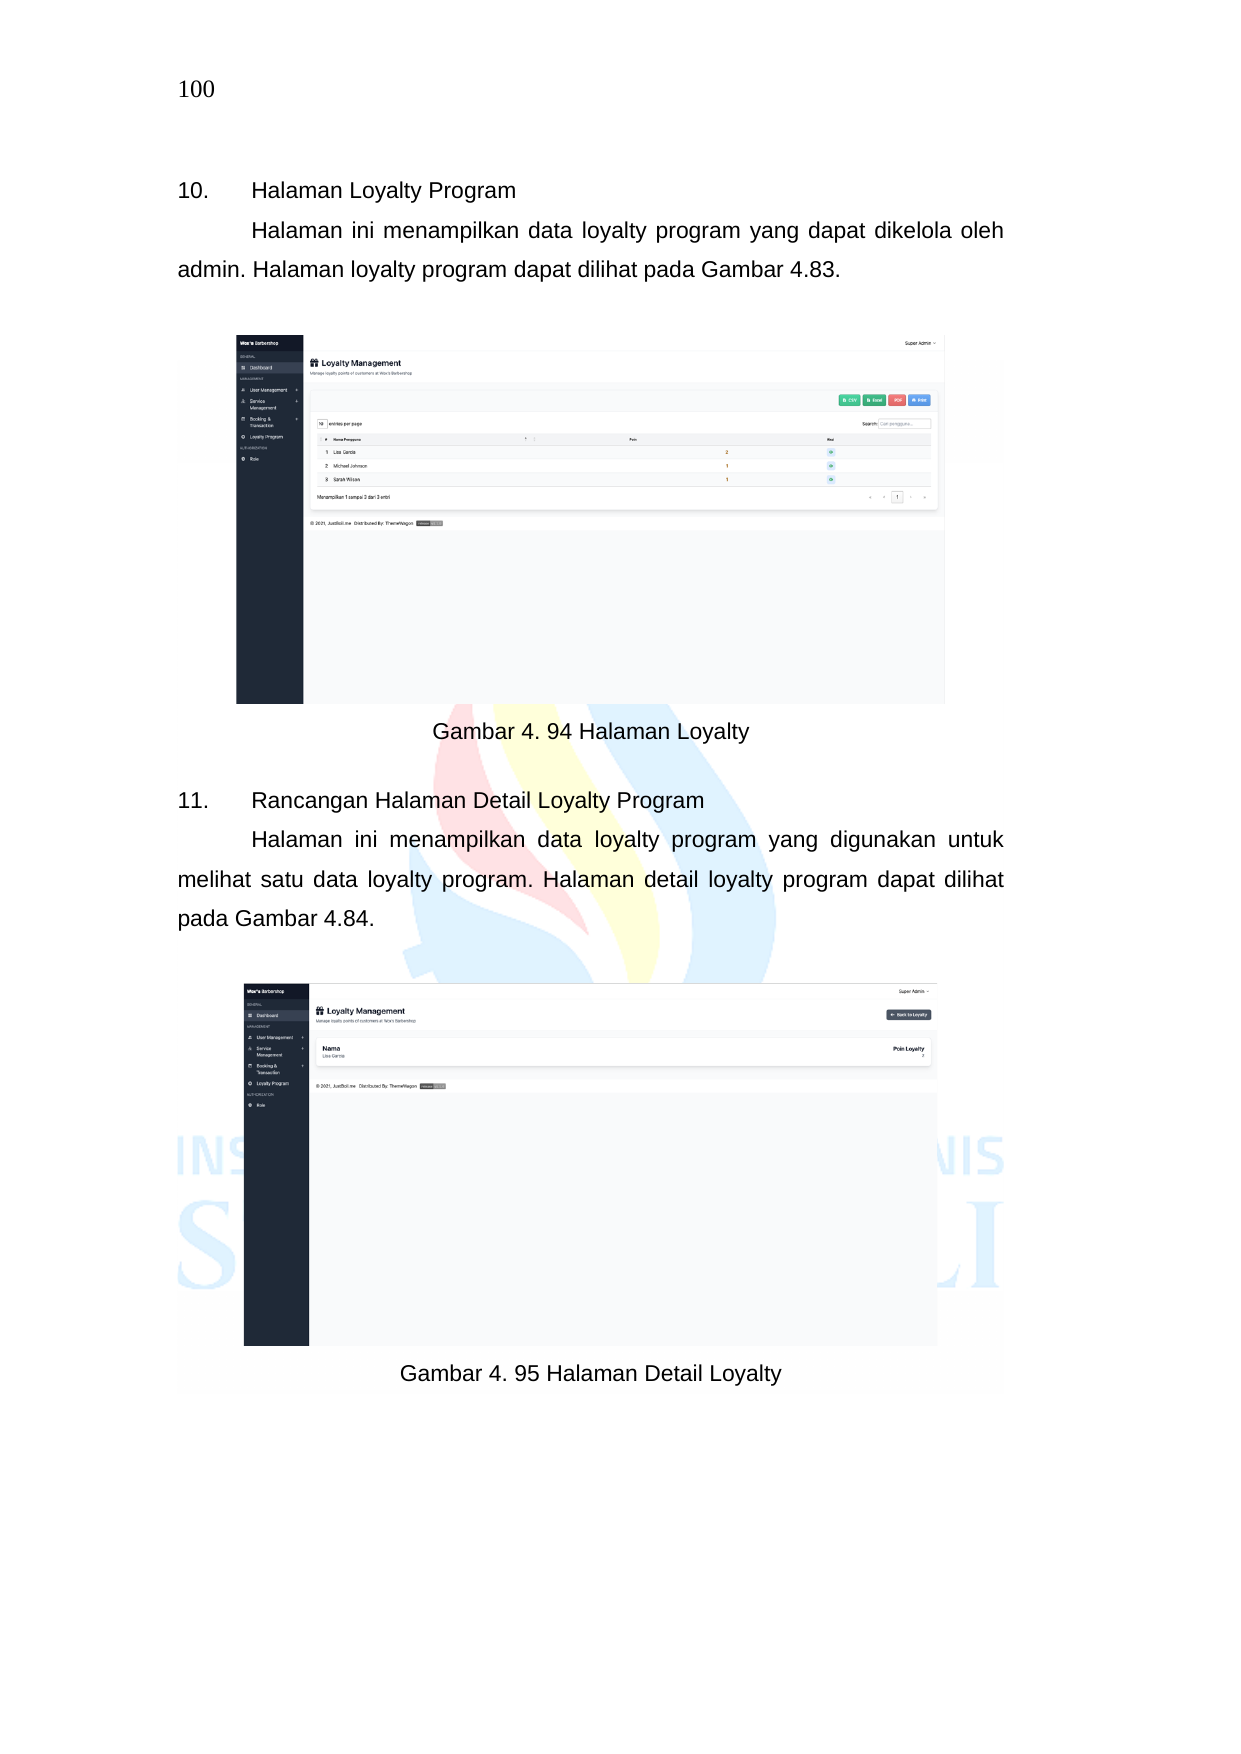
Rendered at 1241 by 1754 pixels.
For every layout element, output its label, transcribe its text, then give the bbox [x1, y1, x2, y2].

picture [236, 335, 945, 704]
text Halaman ini menampilkan data loyalty program yang digunakan untuk melihat satu data loyalty program. Halaman detail loyalty program dapat dilihat pada Gambar 4.84. [177, 826, 1004, 931]
text Gambar 4. 94 Halaman Loyalty [177, 718, 1004, 745]
list Rancangan Halaman Detail Loyalty Program [177, 787, 1004, 813]
list Halaman Loyalty Program [177, 177, 1004, 203]
text Gambar 4. 95 Halaman Detail Loyalty [177, 1359, 1004, 1386]
text Halaman ini menampilkan data loyalty program yang dapat dikelola oleh admin. Halaman loyalty program dapat dilihat pada Gambar 4.83. [177, 217, 1004, 282]
picture [243, 983, 938, 1346]
